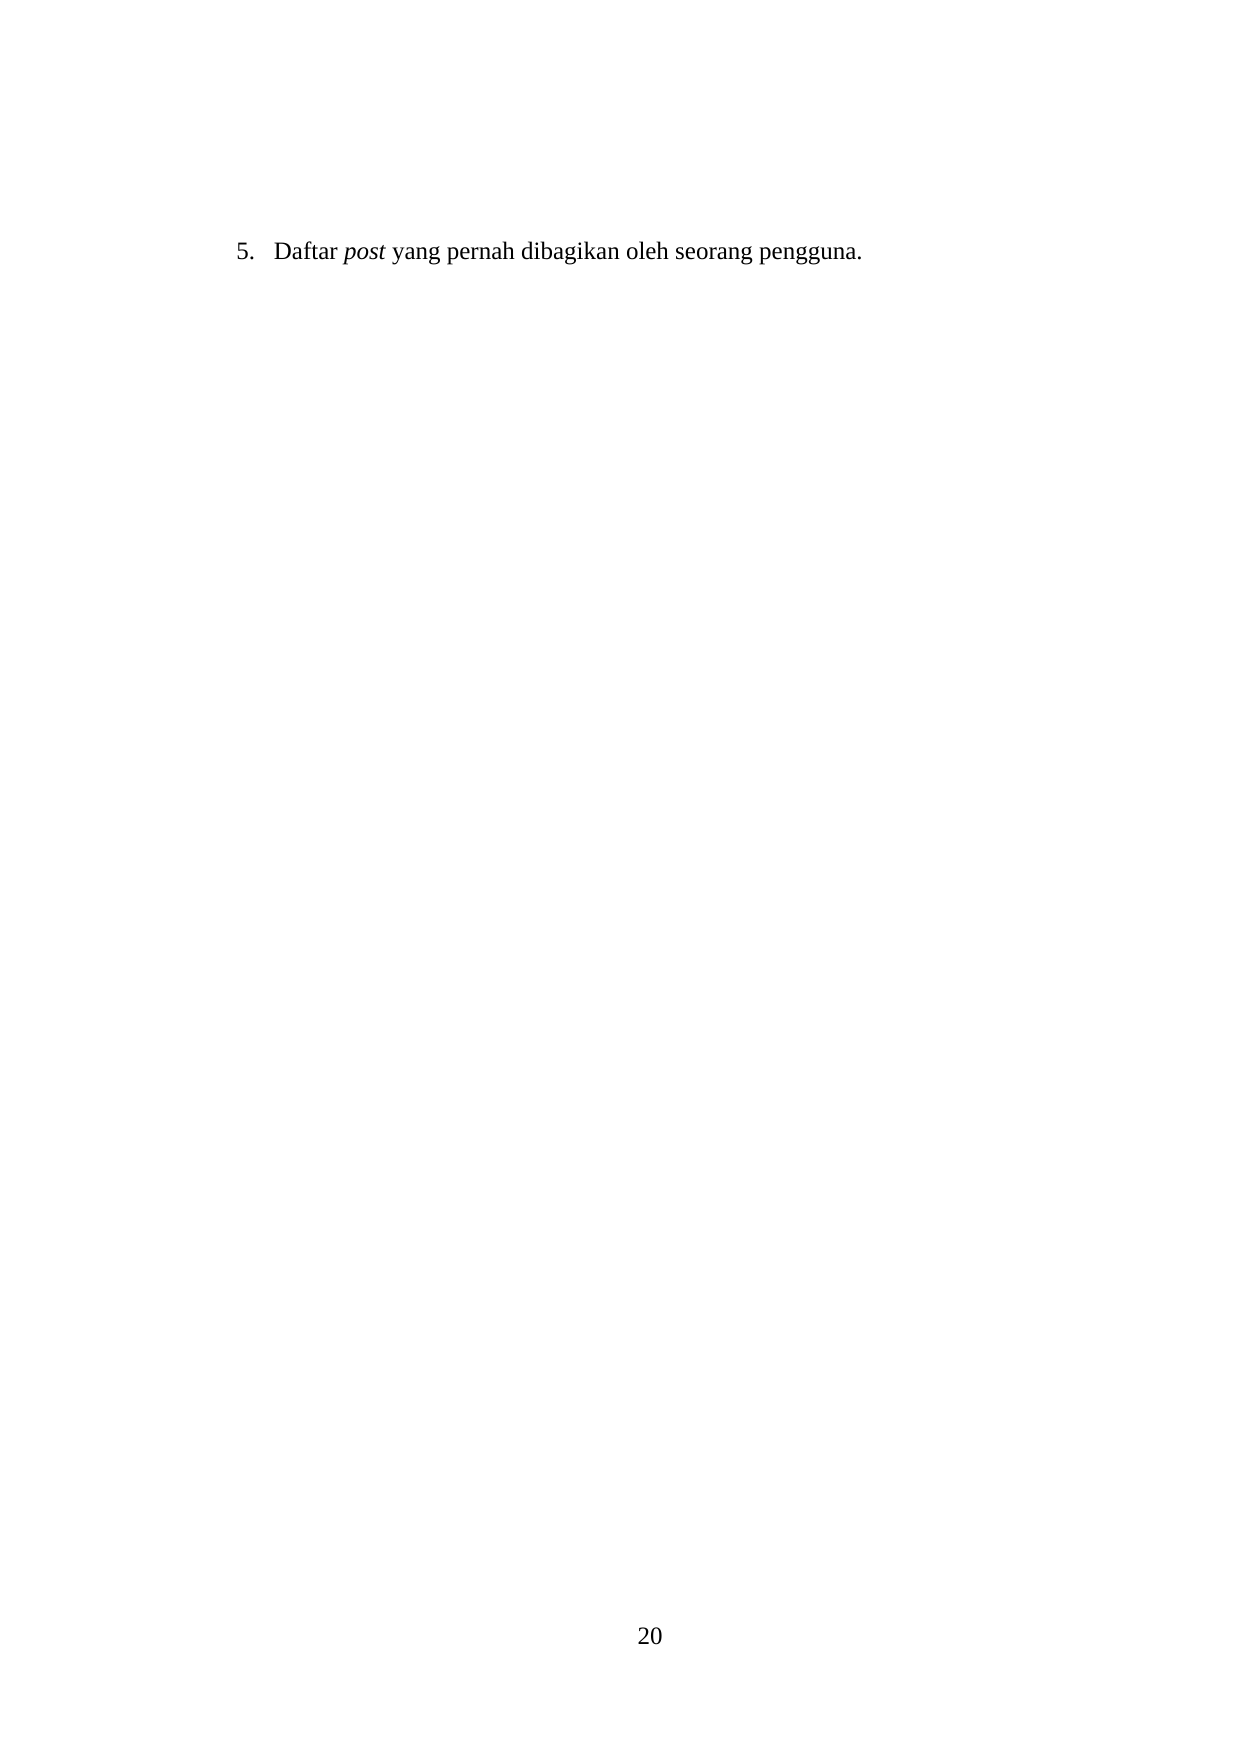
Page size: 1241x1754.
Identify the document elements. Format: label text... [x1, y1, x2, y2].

list Daftar post yang pernah dibagikan oleh seorang pengguna. [236, 236, 1063, 265]
